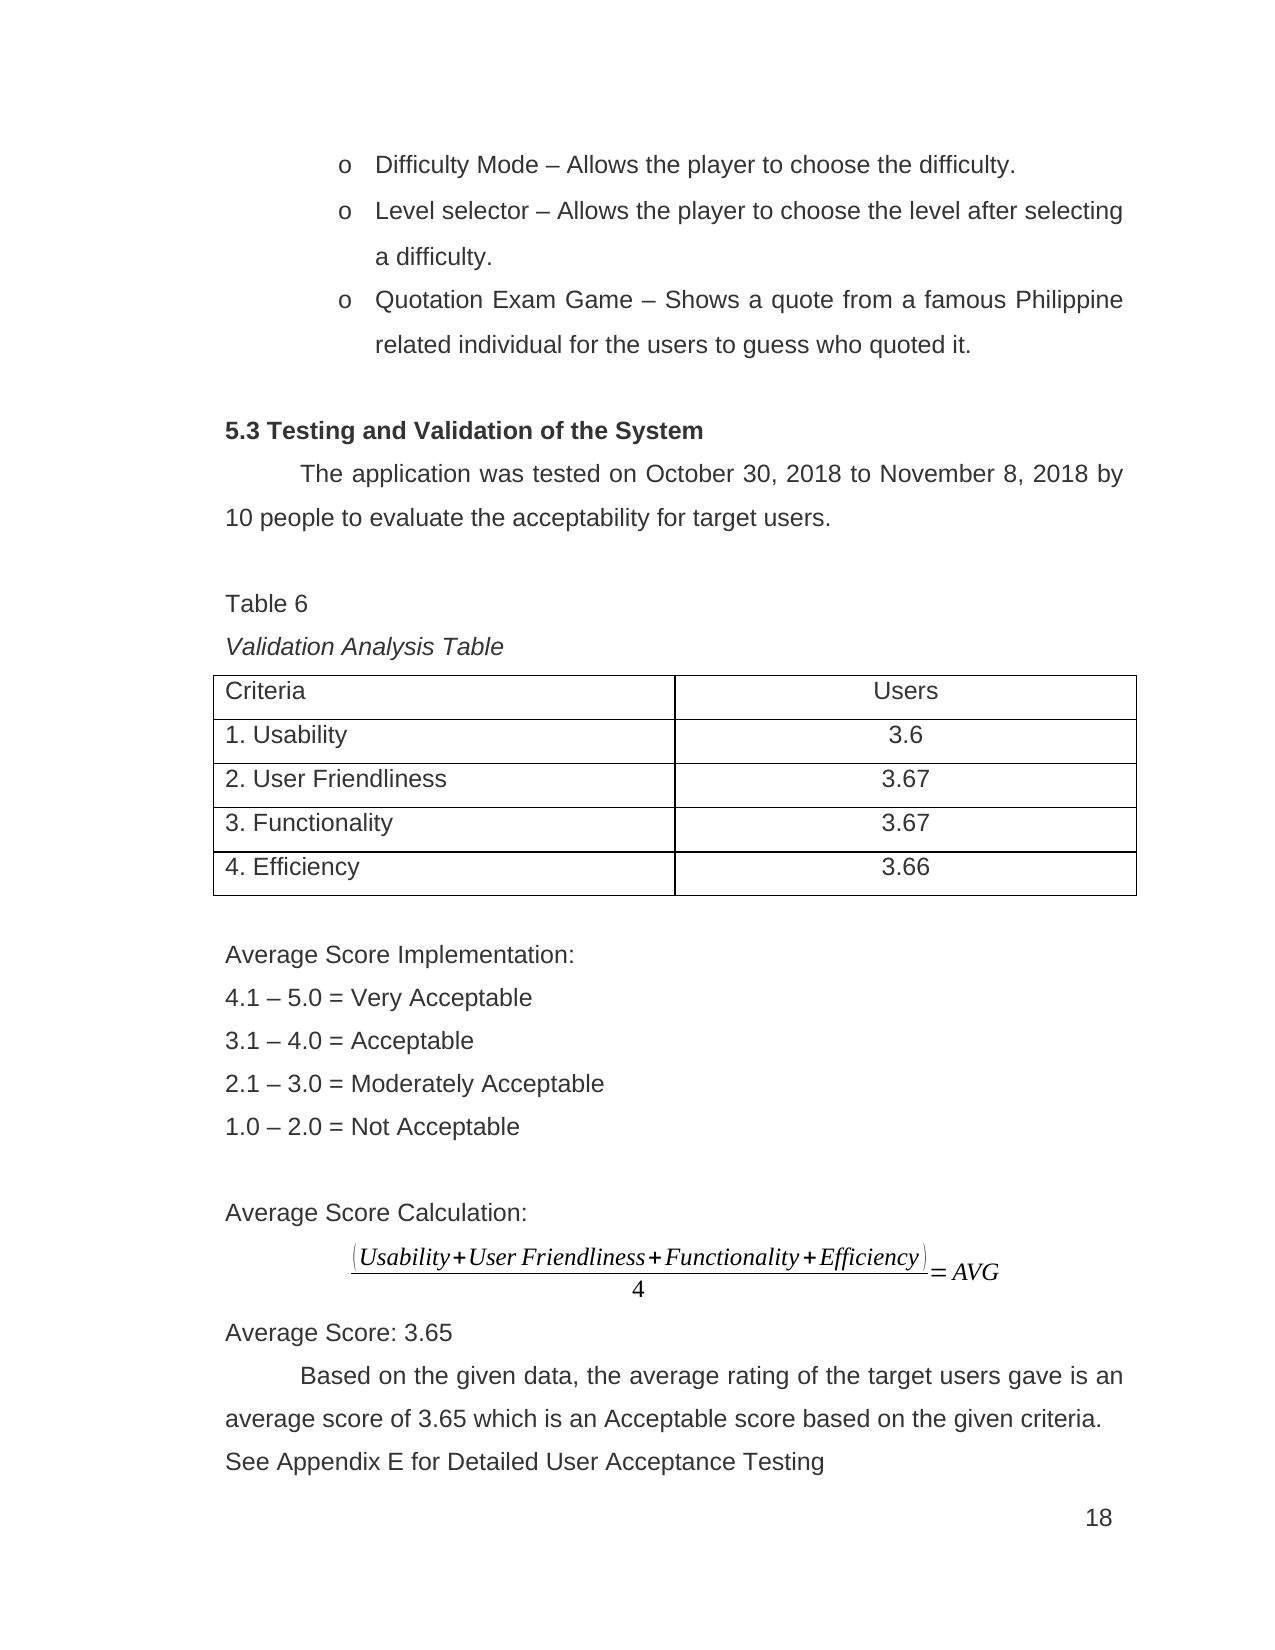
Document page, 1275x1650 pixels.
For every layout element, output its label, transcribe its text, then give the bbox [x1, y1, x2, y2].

table_cell 3. Functionality [214, 808, 674, 851]
table_cell 1. Usability [214, 720, 674, 763]
table_cell 4. Efficiency [214, 853, 674, 895]
list Quotation Exam Game – Shows a quote from a famous Philippine related individual for the users to guess who quoted it. [337, 285, 1125, 359]
list Difficulty Mode – Allows the player to choose the difficulty. [337, 150, 1125, 181]
table_header Users [676, 676, 1136, 719]
table_cell 3.66 [676, 853, 1136, 895]
text 5.3 Testing and Validation of the System [225, 416, 1125, 445]
text Average Score Implementation: [225, 939, 1125, 968]
text Based on the given data, the average rating of the target users gave is an average score of 3.65 which is an Acceptable score based on the given criteria. [225, 1361, 1125, 1433]
table_cell 2. User Friendliness [214, 764, 674, 807]
text Table 6 [225, 589, 1125, 618]
text 3.1 – 4.0 = Acceptable [225, 1026, 1125, 1054]
text 4.1 – 5.0 = Very Acceptable [225, 983, 1125, 1011]
text 1.0 – 2.0 = Not Acceptable [225, 1112, 1125, 1141]
text Validation Analysis Table [225, 632, 1125, 661]
text The application was tested on October 30, 2018 to November 8, 2018 by 10 people to evaluate the acceptability for target users. [225, 459, 1125, 531]
table_cell 3.67 [676, 808, 1136, 851]
table_cell 3.67 [676, 764, 1136, 807]
text 2.1 – 3.0 = Moderately Acceptable [225, 1069, 1125, 1098]
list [337, 196, 1125, 270]
text Average Score Calculation: [225, 1198, 1125, 1227]
text Average Score: 3.65 [225, 1318, 1125, 1347]
table_header Criteria [214, 676, 674, 719]
text See Appendix E for Detailed User Acceptance Testing [225, 1447, 1125, 1476]
table_cell 3.6 [676, 720, 1136, 763]
